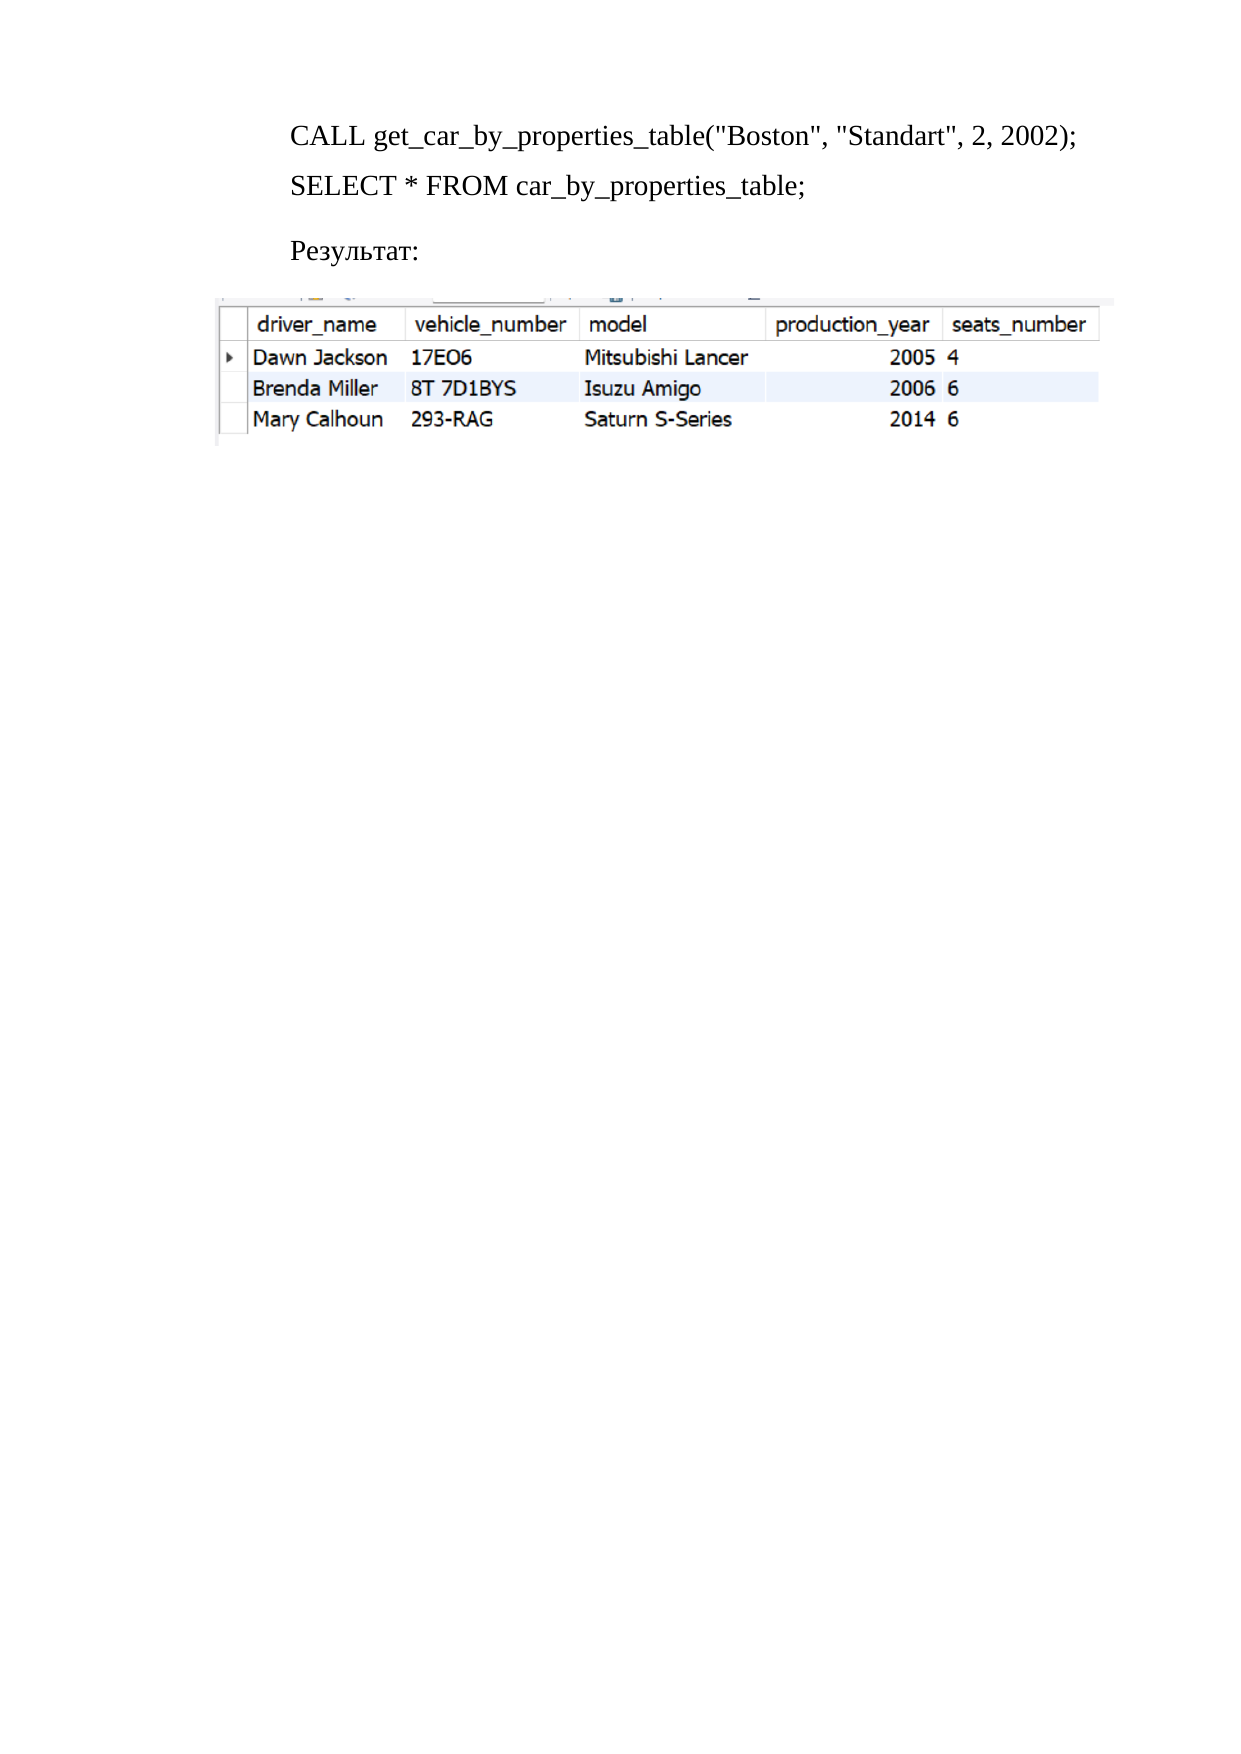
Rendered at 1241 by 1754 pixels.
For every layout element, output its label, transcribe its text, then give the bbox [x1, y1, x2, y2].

list Результат: [290, 233, 1152, 267]
picture [214, 298, 1115, 446]
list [252, 118, 1152, 202]
